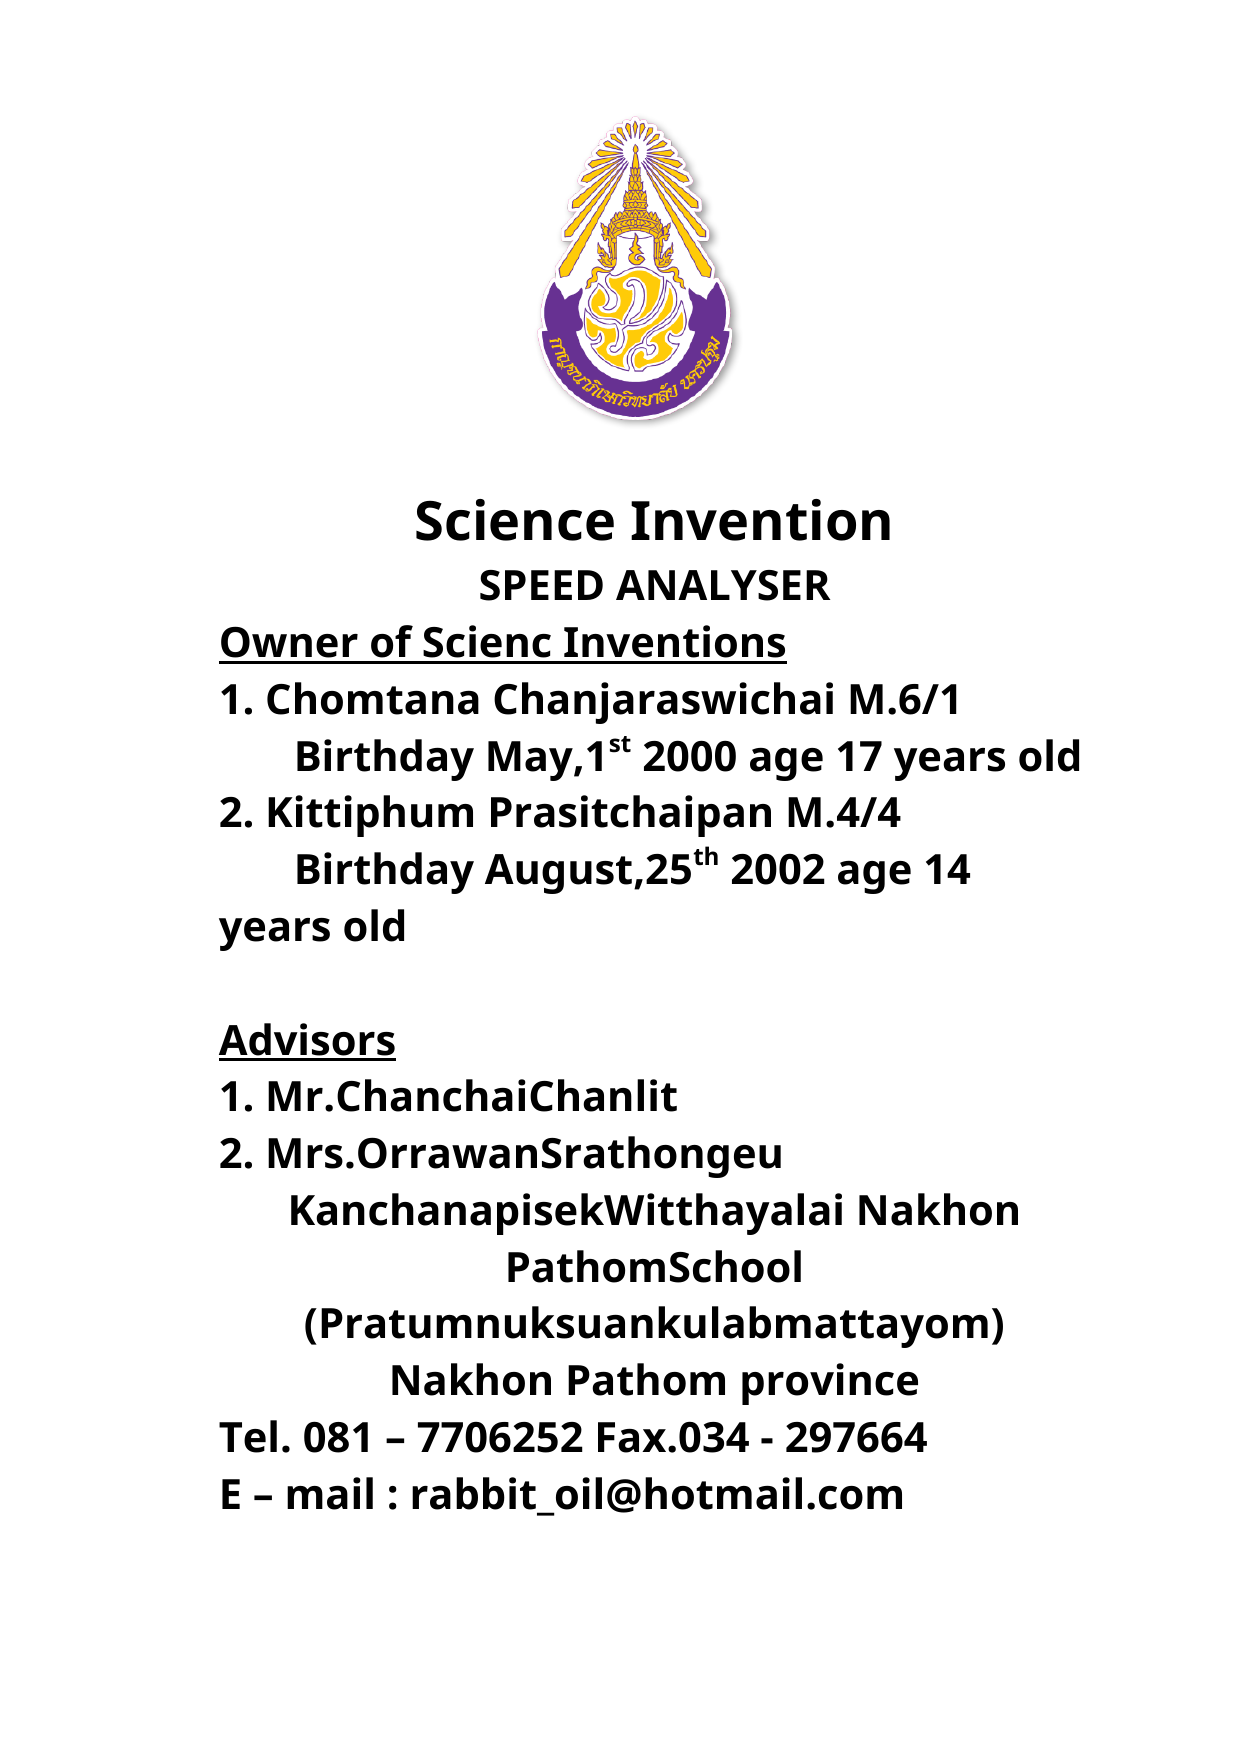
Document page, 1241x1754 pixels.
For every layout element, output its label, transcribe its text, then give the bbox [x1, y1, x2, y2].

text SPEED ANALYSER [218, 556, 1090, 613]
text 1. Chomtana Chanjaraswichai M.6/1 [218, 670, 1090, 726]
text Nakhon Pathom province [218, 1351, 1090, 1408]
text Advisors [218, 1010, 1090, 1067]
text 2. Mrs.OrrawanSrathongeu [218, 1124, 1090, 1181]
text Owner of Scienc Inventions [218, 613, 1090, 670]
text Science Invention [218, 482, 1090, 556]
picture [537, 116, 732, 420]
text Birthday May,1st 2000 age 17 years old [218, 726, 1090, 783]
text 1. Mr.ChanchaiChanlit [218, 1067, 1090, 1124]
text Birthday August,25th 2002 age 14 years old [218, 840, 1090, 953]
text KanchanapisekWitthayalai Nakhon PathomSchool (Pratumnuksuankulabmattayom) [218, 1181, 1090, 1351]
text Tel. 081 – 7706252 Fax.034 - 297664 [218, 1408, 1090, 1464]
text 2. Kittiphum Prasitchaipan M.4/4 [218, 783, 1090, 840]
text E – mail : rabbit_oil@hotmail.com [218, 1464, 1090, 1521]
